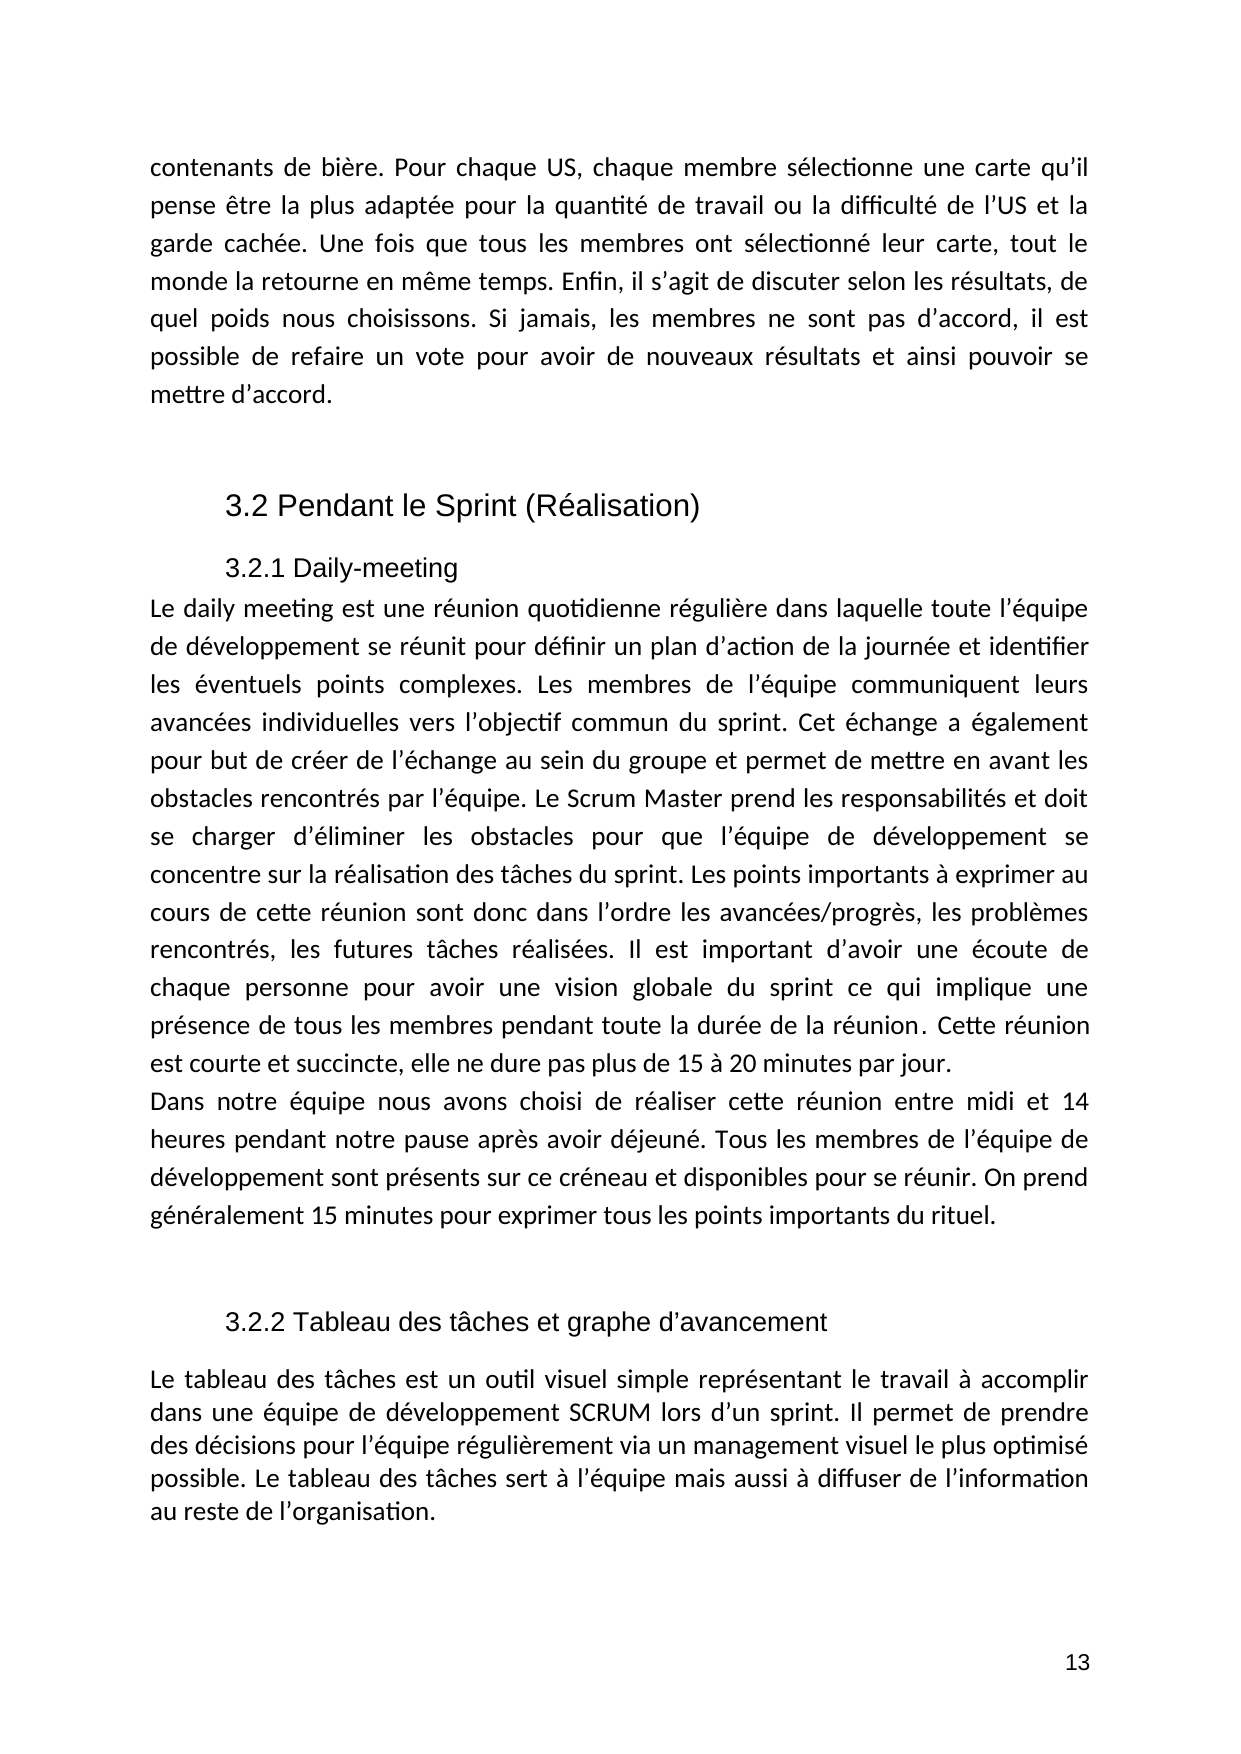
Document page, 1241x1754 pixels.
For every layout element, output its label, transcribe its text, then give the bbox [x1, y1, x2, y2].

subtitle 3.2 Pendant le Sprint (Réalisation) [150, 487, 1090, 523]
subtitle 3.2.1 Daily-meeting [150, 552, 1090, 583]
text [150, 150, 1090, 411]
text Dans notre équipe nous avons choisi de réaliser cette réunion entre midi et 14 heures pendant notre pause après avoir déjeuné. Tous les membres de l’équipe de développement sont présents sur ce créneau et disponibles pour se réunir. On prend généralement 15 minutes pour exprimer tous les points importants du rituel. [150, 1084, 1090, 1231]
text Le tableau des tâches est un outil visuel simple représentant le travail à accomplir dans une équipe de développement SCRUM lors d’un sprint. Il permet de prendre des décisions pour l’équipe régulièrement via un management visuel le plus optimisé possible. Le tableau des tâches sert à l’équipe mais aussi à diffuser de l’information au reste de l’organisation. [150, 1362, 1090, 1527]
text Le daily meeting est une réunion quotidienne régulière dans laquelle toute l’équipe de développement se réunit pour définir un plan d’action de la journée et identifier les éventuels points complexes. Les membres de l’équipe communiquent leurs avancées individuelles vers l’objectif commun du sprint. Cet échange a également pour but de créer de l’échange au sein du groupe et permet de mettre en avant les obstacles rencontrés par l’équipe. Le Scrum Master prend les responsabilités et doit se charger d’éliminer les obstacles pour que l’équipe de développement se concentre sur la réalisation des tâches du sprint. Les points importants à exprimer au cours de cette réunion sont donc dans l’ordre les avancées/progrès, les problèmes rencontrés, les futures tâches réalisées. Il est important d’avoir une écoute de chaque personne pour avoir une vision globale du sprint ce qui implique une présence de tous les membres pendant toute la durée de la réunion. Cette réunion est courte et succincte, elle ne dure pas plus de 15 à 20 minutes par jour. [150, 591, 1090, 1079]
subtitle 3.2.2 Tableau des tâches et graphe d’avancement [150, 1306, 1090, 1337]
